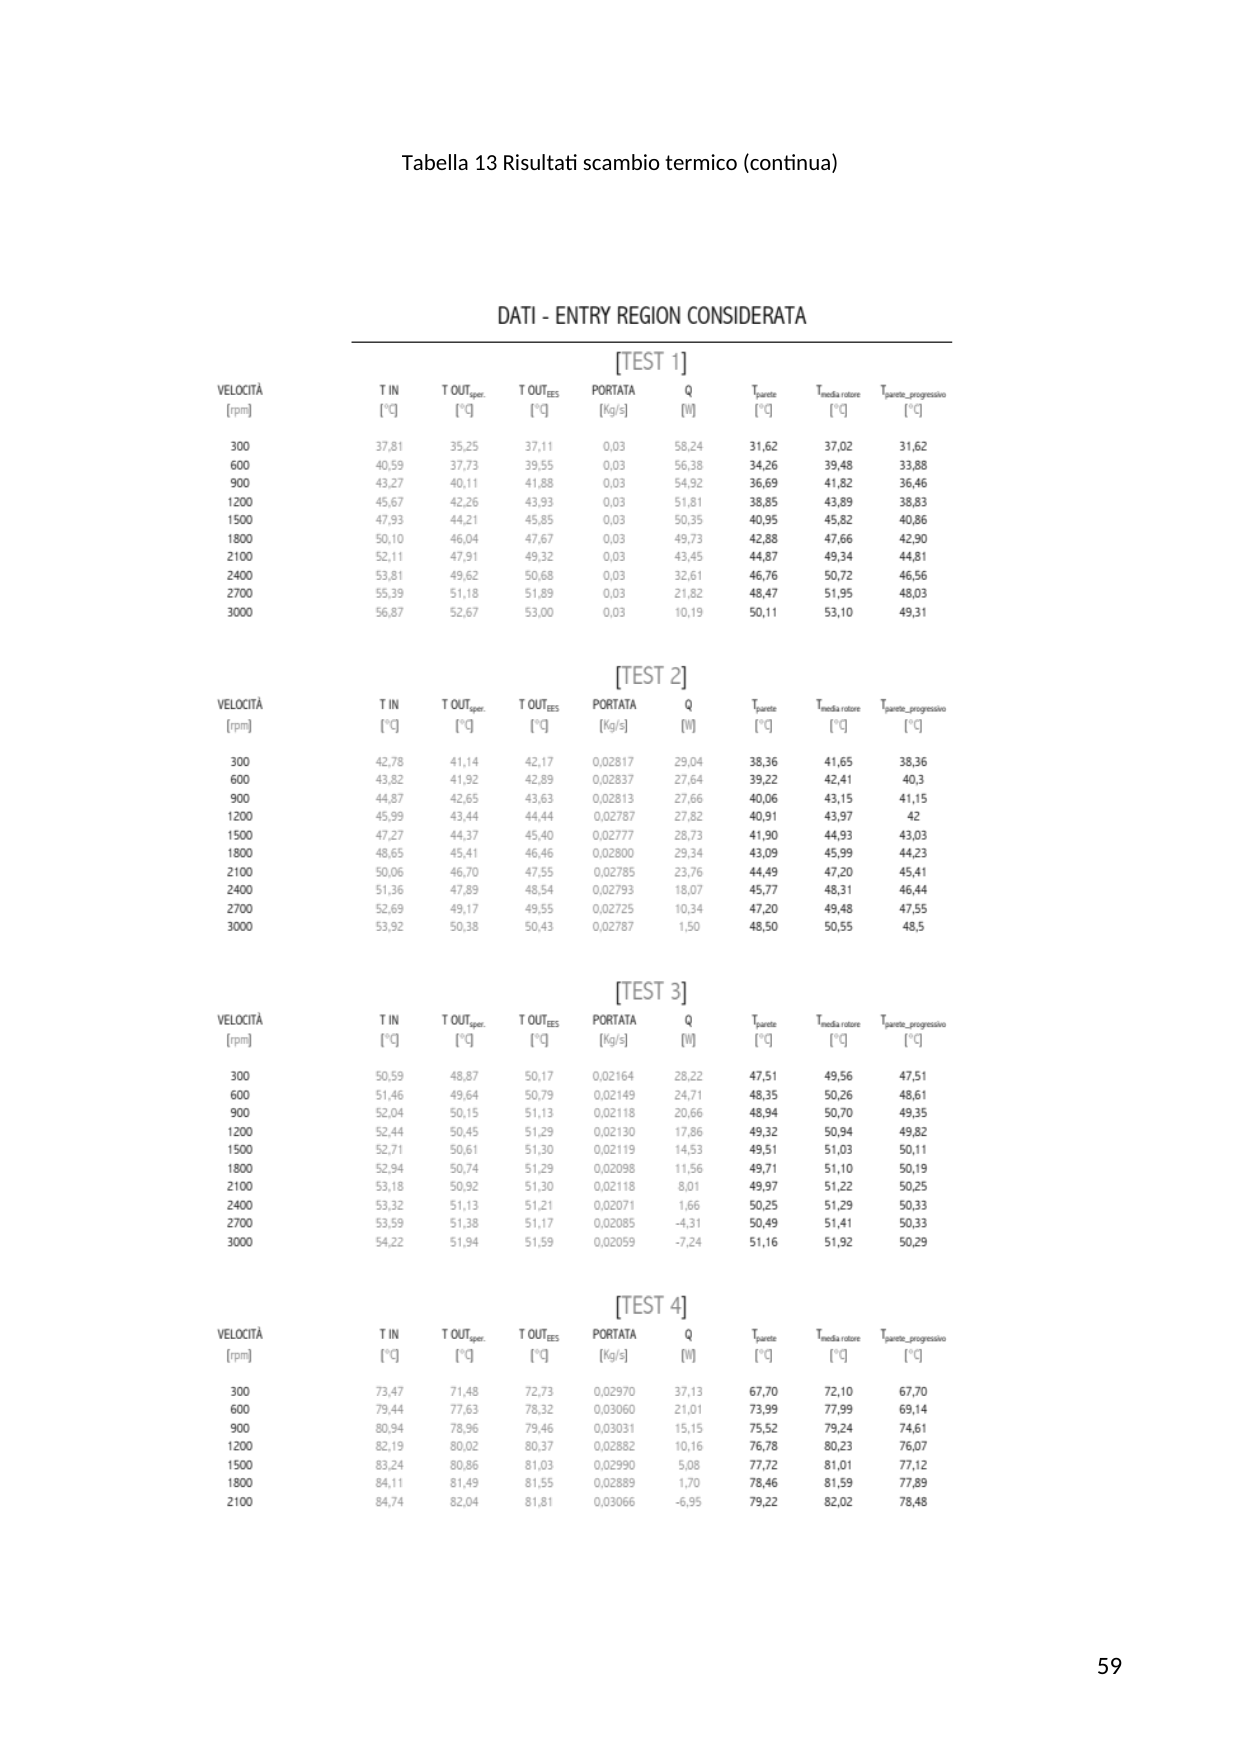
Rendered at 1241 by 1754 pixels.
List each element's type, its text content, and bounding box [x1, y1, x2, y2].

text Tabella 13 Risultati scambio termico (continua) [118, 148, 1122, 176]
